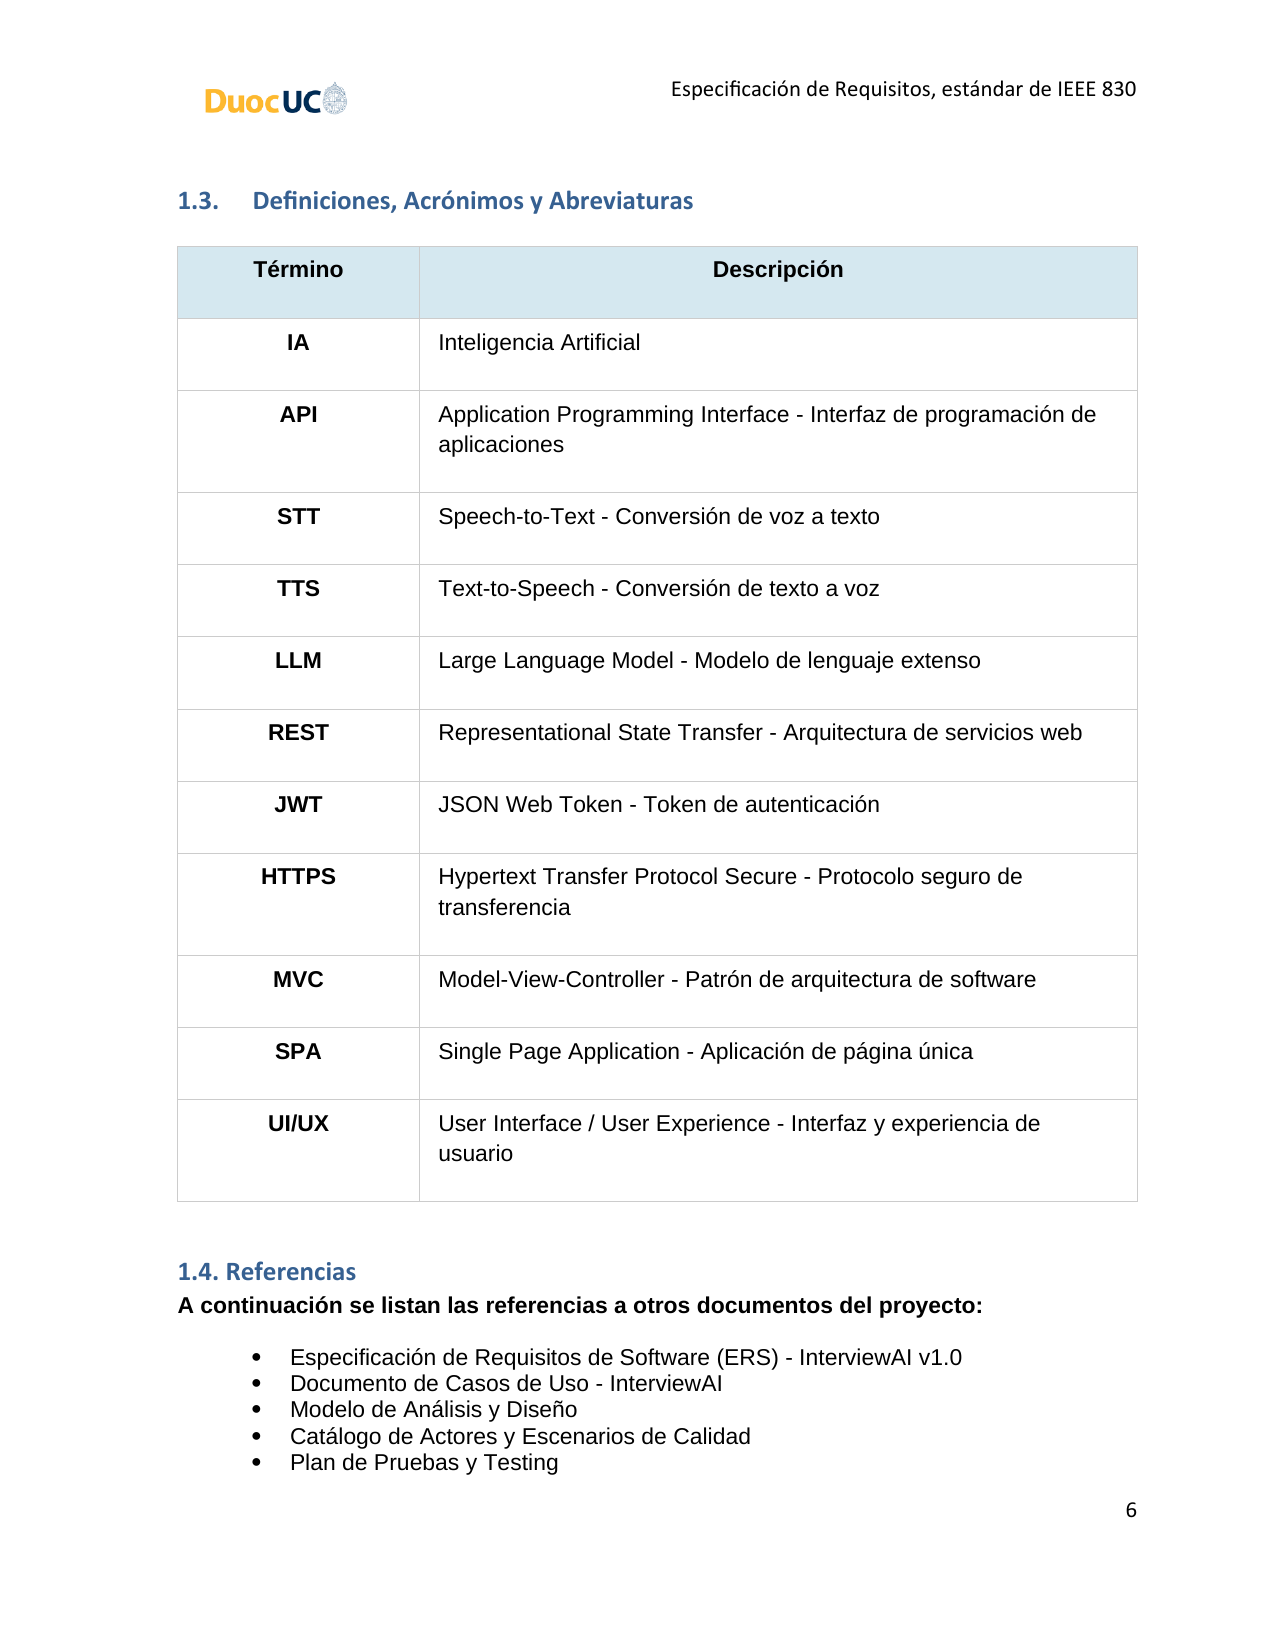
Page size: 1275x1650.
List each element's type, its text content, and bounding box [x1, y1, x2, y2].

list Documento de Casos de Uso - InterviewAI [252, 1370, 1137, 1396]
table_cell IA [178, 319, 419, 390]
list Especificación de Requisitos de Software (ERS) - InterviewAI v1.0 [252, 1343, 1137, 1370]
table_cell User Interface / User Experience - Interfaz y experiencia de usuario [420, 1100, 1137, 1201]
table_cell Text-to-Speech - Conversión de texto a voz [420, 565, 1137, 636]
subtitle 1.3. Definiciones, Acrónimos y Abreviaturas [177, 183, 1137, 216]
table_cell Application Programming Interface - Interfaz de programación de aplicaciones [420, 391, 1137, 492]
table_cell Inteligencia Artificial [420, 319, 1137, 390]
table_cell Model-View-Controller - Patrón de arquitectura de software [420, 956, 1137, 1027]
table_cell SPA [178, 1028, 419, 1099]
table_header Término [178, 247, 419, 318]
picture [198, 78, 352, 117]
table_cell Representational State Transfer - Arquitectura de servicios web [420, 710, 1137, 781]
text A continuación se listan las referencias a otros documentos del proyecto: [177, 1292, 1137, 1319]
table_cell TTS [178, 565, 419, 636]
table_cell REST [178, 710, 419, 781]
table_cell Speech-to-Text - Conversión de voz a texto [420, 493, 1137, 564]
table_cell Large Language Model - Modelo de lenguaje extenso [420, 637, 1137, 708]
table_cell Single Page Application - Aplicación de página única [420, 1028, 1137, 1099]
table_cell STT [178, 493, 419, 564]
list Plan de Pruebas y Testing [252, 1449, 1137, 1475]
subtitle 1.4. Referencias [177, 1254, 1137, 1288]
table_cell UI/UX [178, 1100, 419, 1201]
table_cell API [178, 391, 419, 492]
table_cell Hypertext Transfer Protocol Secure - Protocolo seguro de transferencia [420, 854, 1137, 955]
table_header Descripción [420, 247, 1137, 318]
table_cell MVC [178, 956, 419, 1027]
list Catálogo de Actores y Escenarios de Calidad [252, 1423, 1137, 1449]
table_cell HTTPS [178, 854, 419, 955]
list Modelo de Análisis y Diseño [252, 1396, 1137, 1423]
table_cell JWT [178, 782, 419, 853]
table_cell JSON Web Token - Token de autenticación [420, 782, 1137, 853]
table_cell LLM [178, 637, 419, 708]
